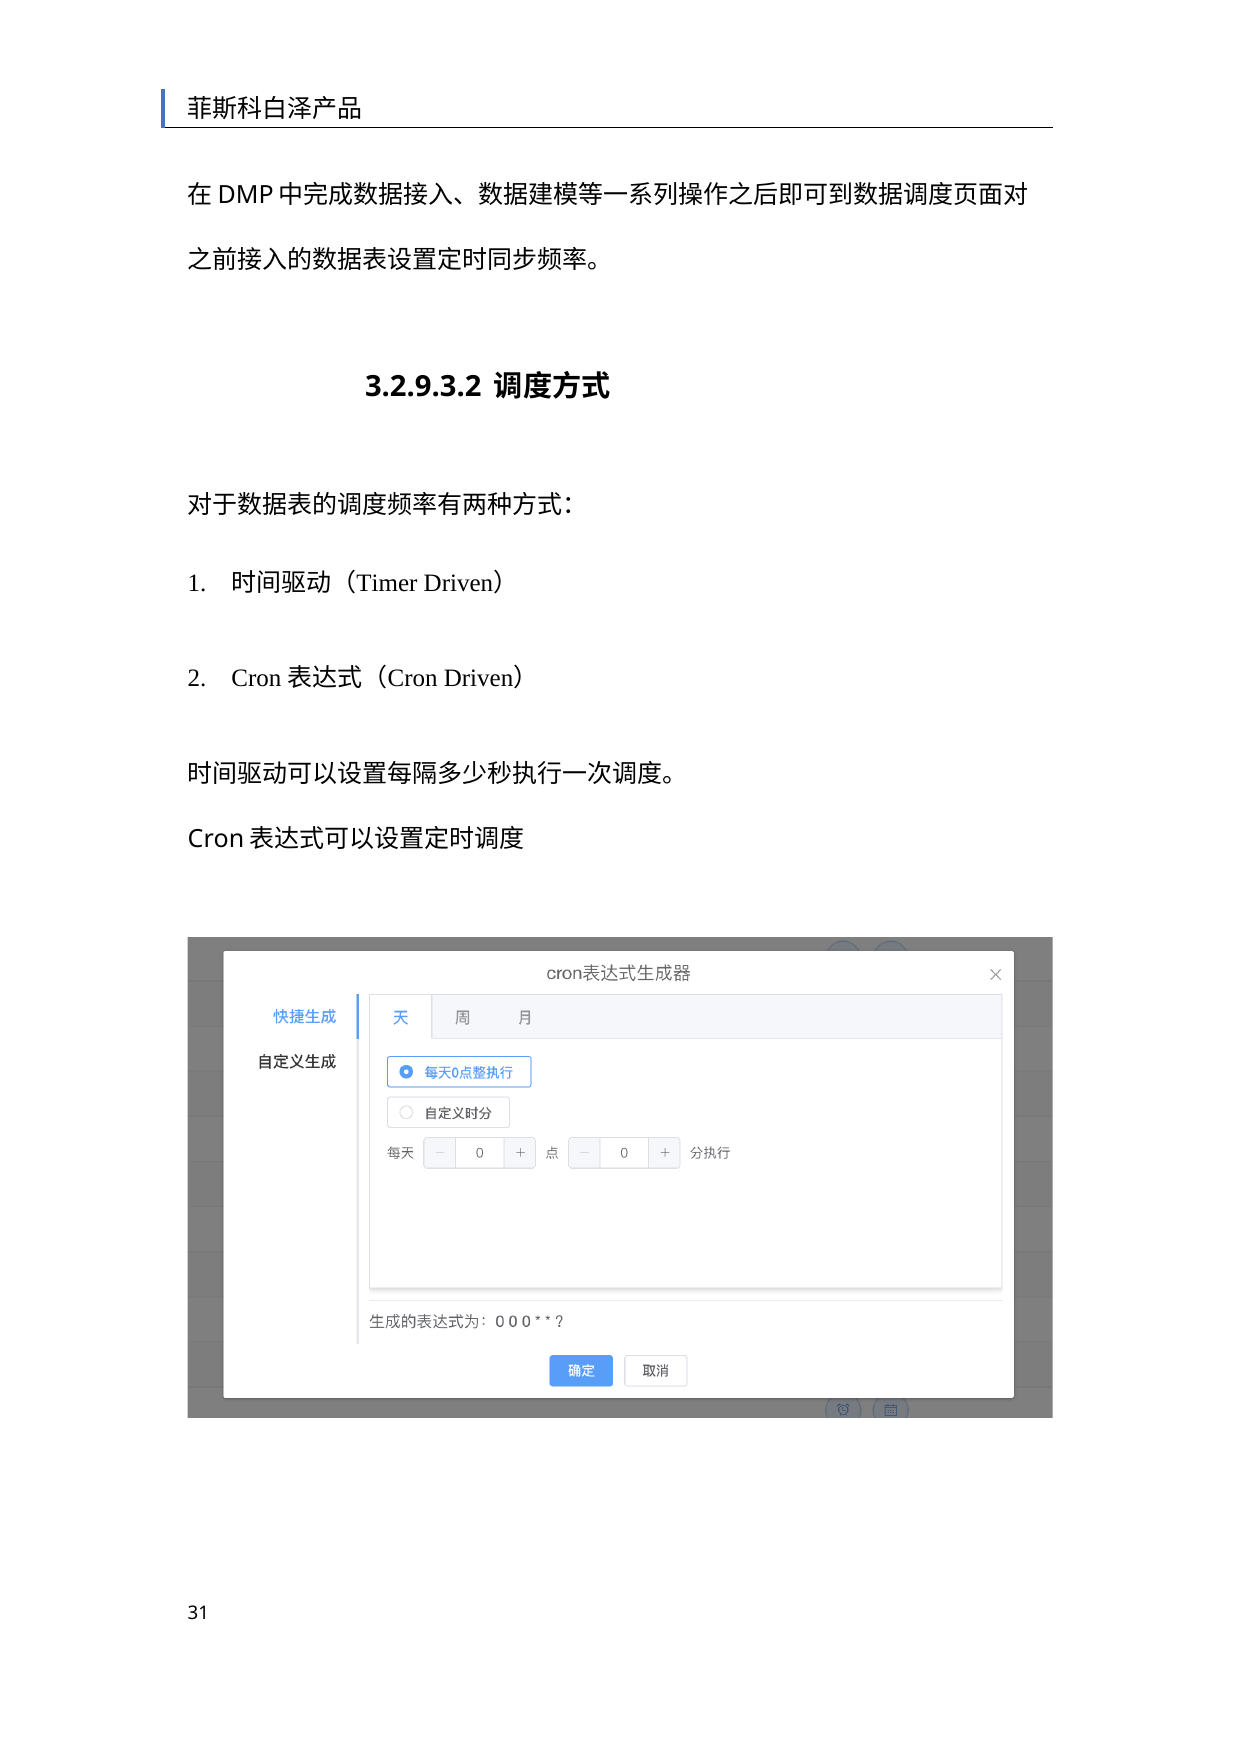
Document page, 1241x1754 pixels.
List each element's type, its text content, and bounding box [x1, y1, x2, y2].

subtitle 调度方式 [365, 351, 1053, 416]
text 时间驱动可以设置每隔多少秒执行一次调度。 [187, 739, 1053, 804]
text 在DMP中完成数据接入、数据建模等一系列操作之后即可到数据调度页面对之前接入的数据表设置定时同步频率。 [187, 160, 1053, 290]
text 对于数据表的调度频率有两种方式： [187, 470, 1053, 535]
text Cron表达式可以设置定时调度 [187, 804, 1053, 869]
list Cron 表达式（Cron Driven） [187, 643, 1053, 708]
picture [187, 937, 1053, 1418]
list 时间驱动（Timer Driven） [187, 548, 1053, 613]
